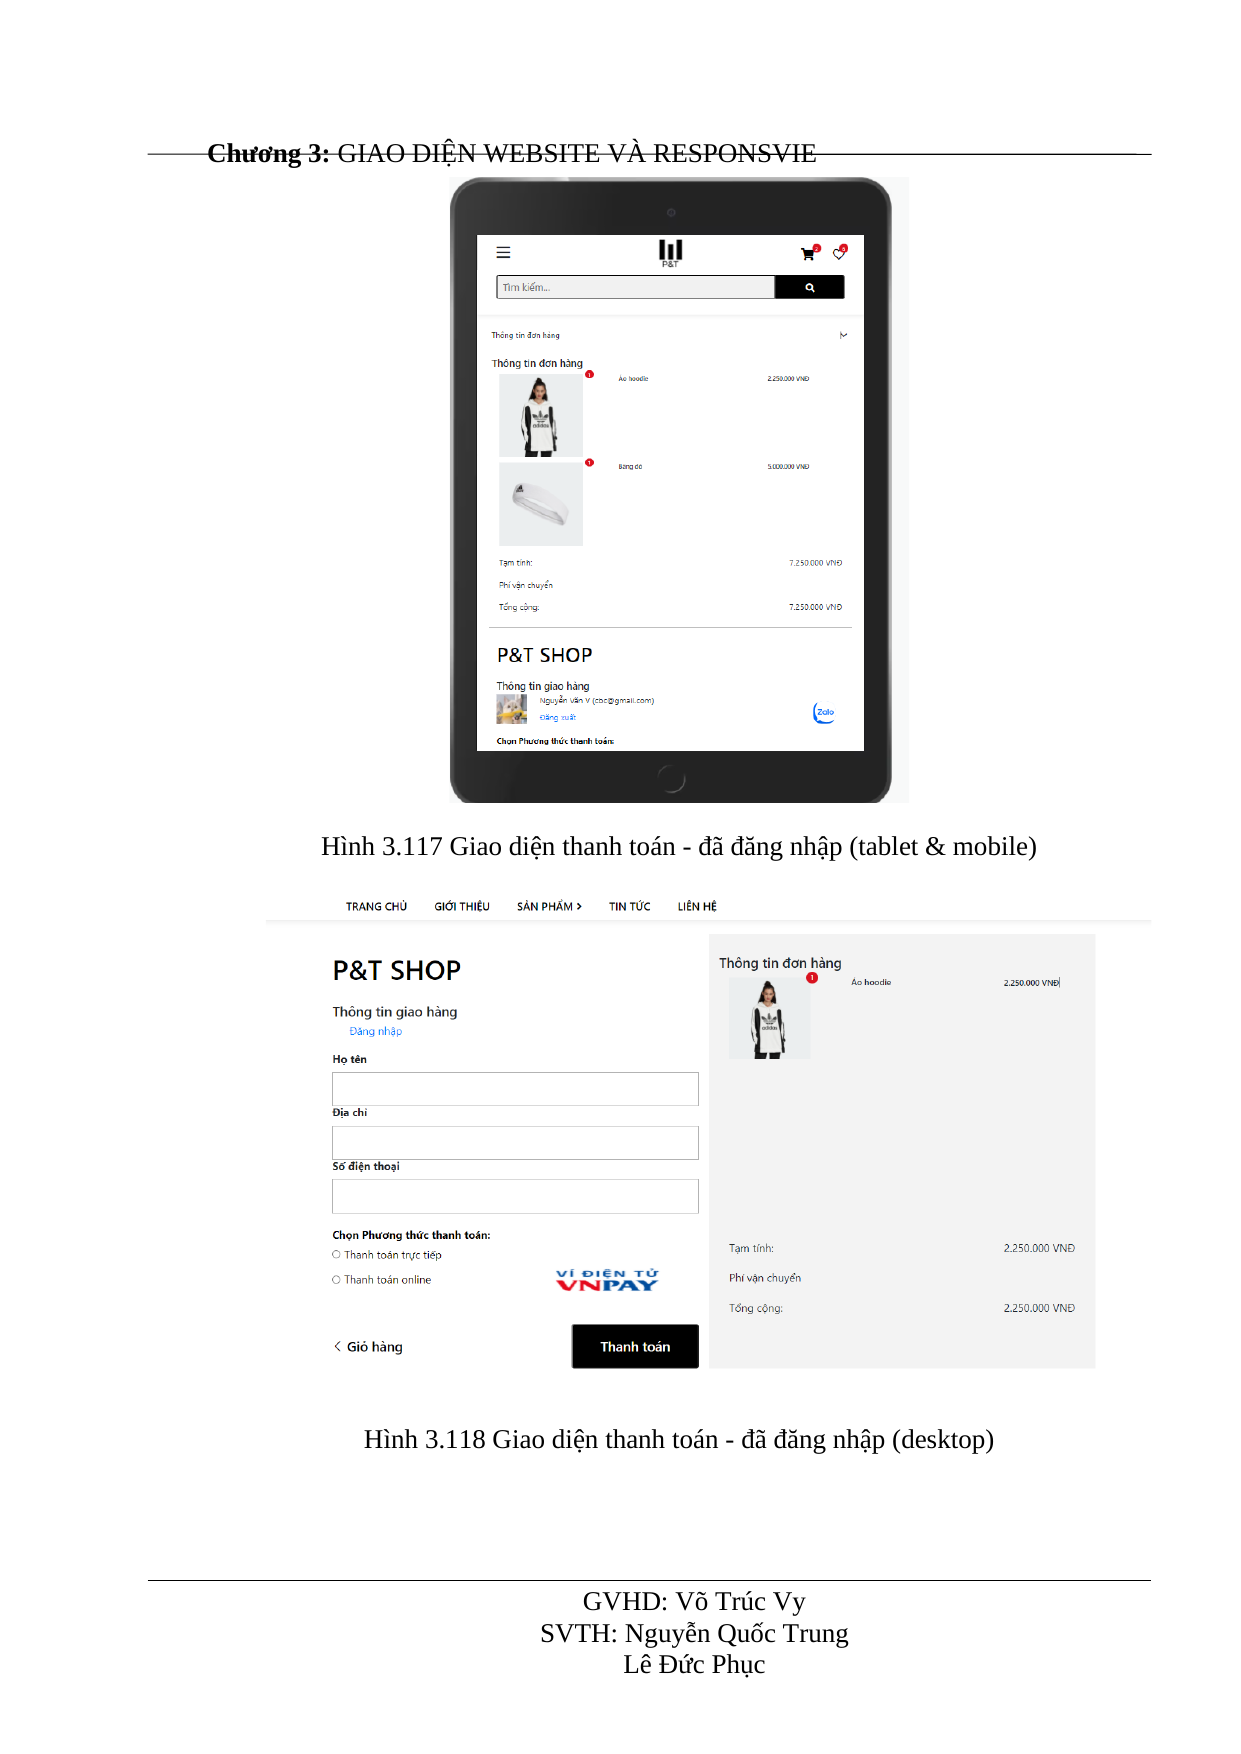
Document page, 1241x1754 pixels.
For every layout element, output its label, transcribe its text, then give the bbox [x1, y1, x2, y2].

picture [265, 889, 1152, 1396]
picture [449, 177, 910, 803]
